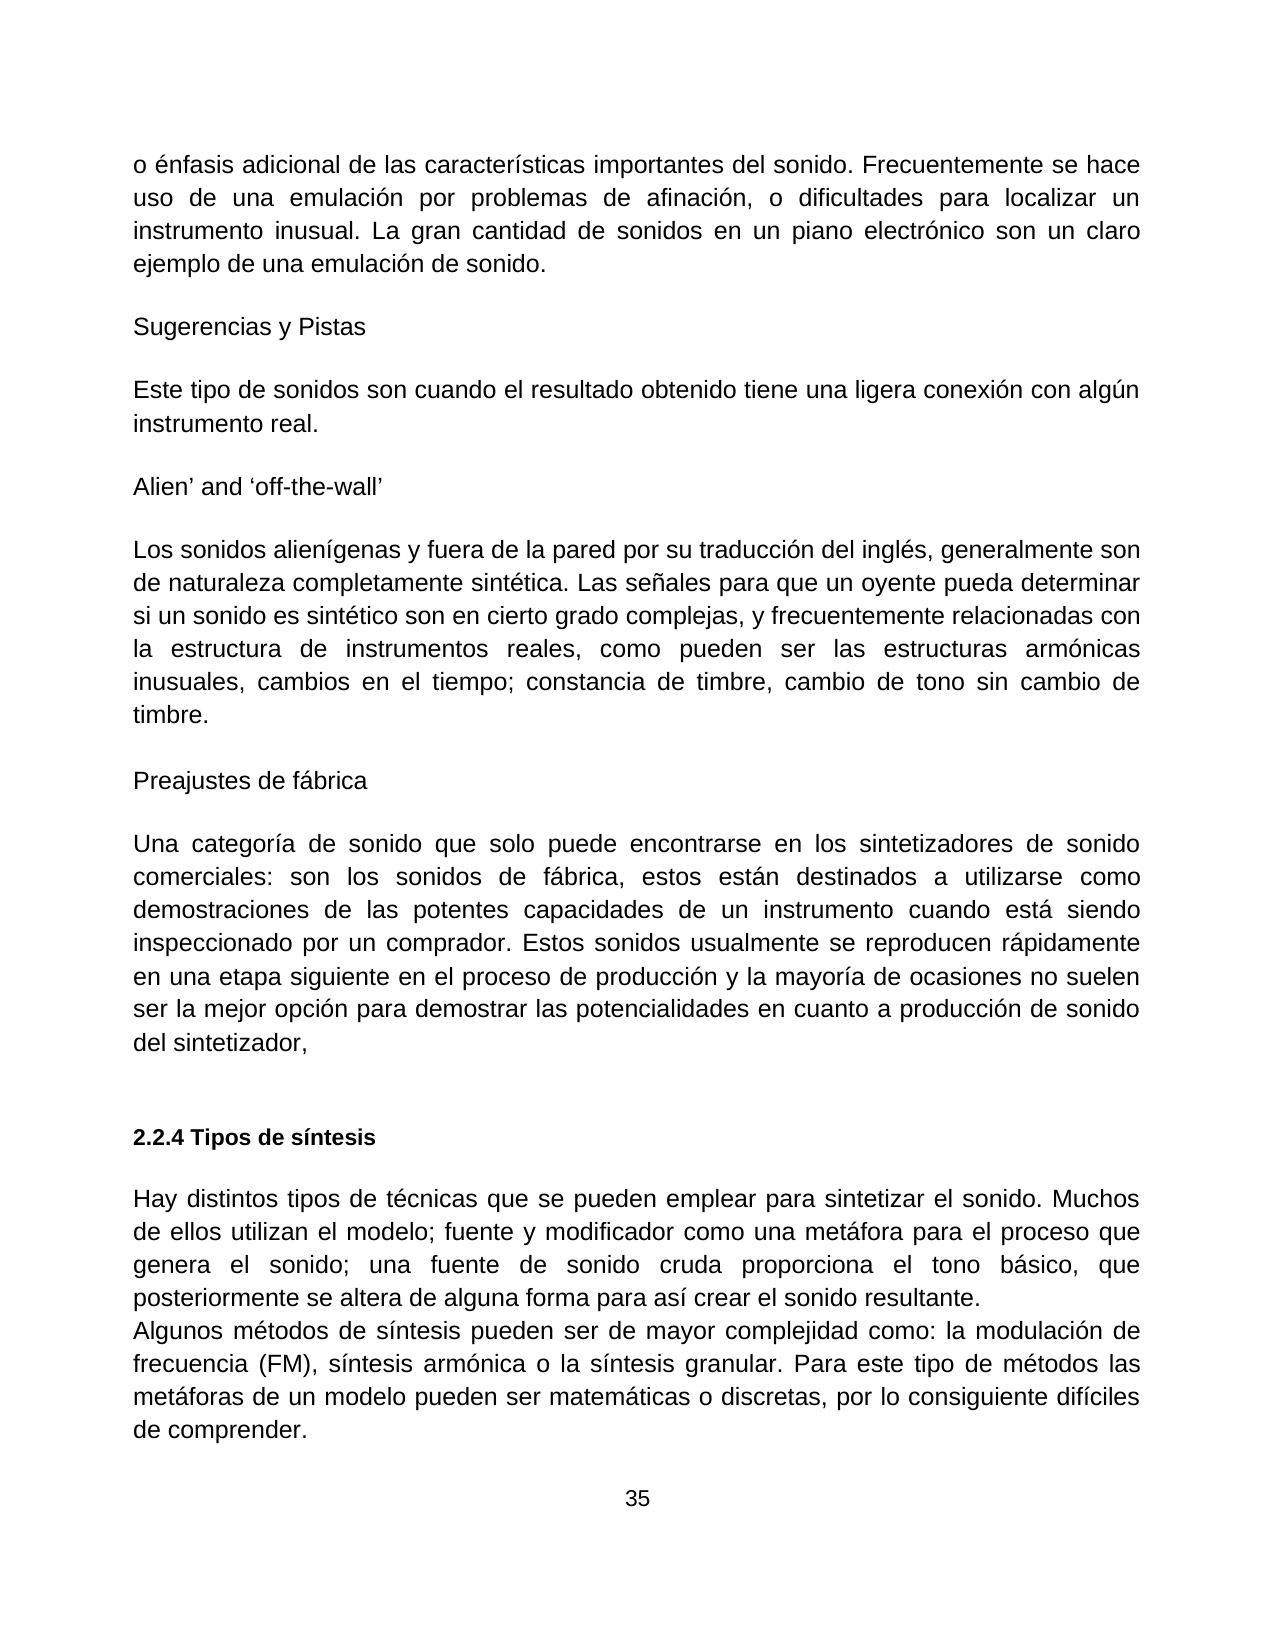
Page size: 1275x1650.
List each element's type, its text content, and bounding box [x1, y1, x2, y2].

subtitle 2.2.4 Tipos de síntesis [133, 1124, 1142, 1150]
text Este tipo de sonidos son cuando el resultado obtenido tiene una ligera conexión con algún instrumento real. [133, 376, 1142, 437]
text Preajustes de fábrica [133, 766, 1142, 795]
text Alien’ and ‘off-the-wall’ [133, 472, 1142, 501]
text Hay distintos tipos de técnicas que se pueden emplear para sintetizar el sonido. Muchos de ellos utilizan el modelo; fuente y modificador como una metáfora para el proceso que genera el sonido; una fuente de sonido cruda proporciona el tono básico, que posteriormente se altera de alguna forma para así crear el sonido resultante. [133, 1184, 1142, 1312]
text Una categoría de sonido que solo puede encontrarse en los sintetizadores de sonido comerciales: son los sonidos de fábrica, estos están destinados a utilizarse como demostraciones de las potentes capacidades de un instrumento cuando está siendo inspeccionado por un comprador. Estos sonidos usualmente se reproducen rápidamente en una etapa siguiente en el proceso de producción y la mayoría de ocasiones no suelen ser la mejor opción para demostrar las potencialidades en cuanto a producción de sonido del sintetizador, [133, 829, 1142, 1056]
text Algunos métodos de síntesis pueden ser de mayor complejidad como: la modulación de frecuencia (FM), síntesis armónica o la síntesis granular. Para este tipo de métodos las metáforas de un modelo pueden ser matemáticas o discretas, por lo consiguiente difíciles de comprender. [133, 1316, 1142, 1444]
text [133, 150, 1142, 278]
text Los sonidos alienígenas y fuera de la pared por su traducción del inglés, generalmente son de naturaleza completamente sintética. Las señales para que un oyente pueda determinar si un sonido es sintético son en cierto grado complejas, y frecuentemente relacionadas con la estructura de instrumentos reales, como pueden ser las estructuras armónicas inusuales, cambios en el tiempo; constancia de timbre, cambio de tono sin cambio de timbre. [133, 535, 1142, 729]
text Sugerencias y Pistas [133, 312, 1142, 341]
